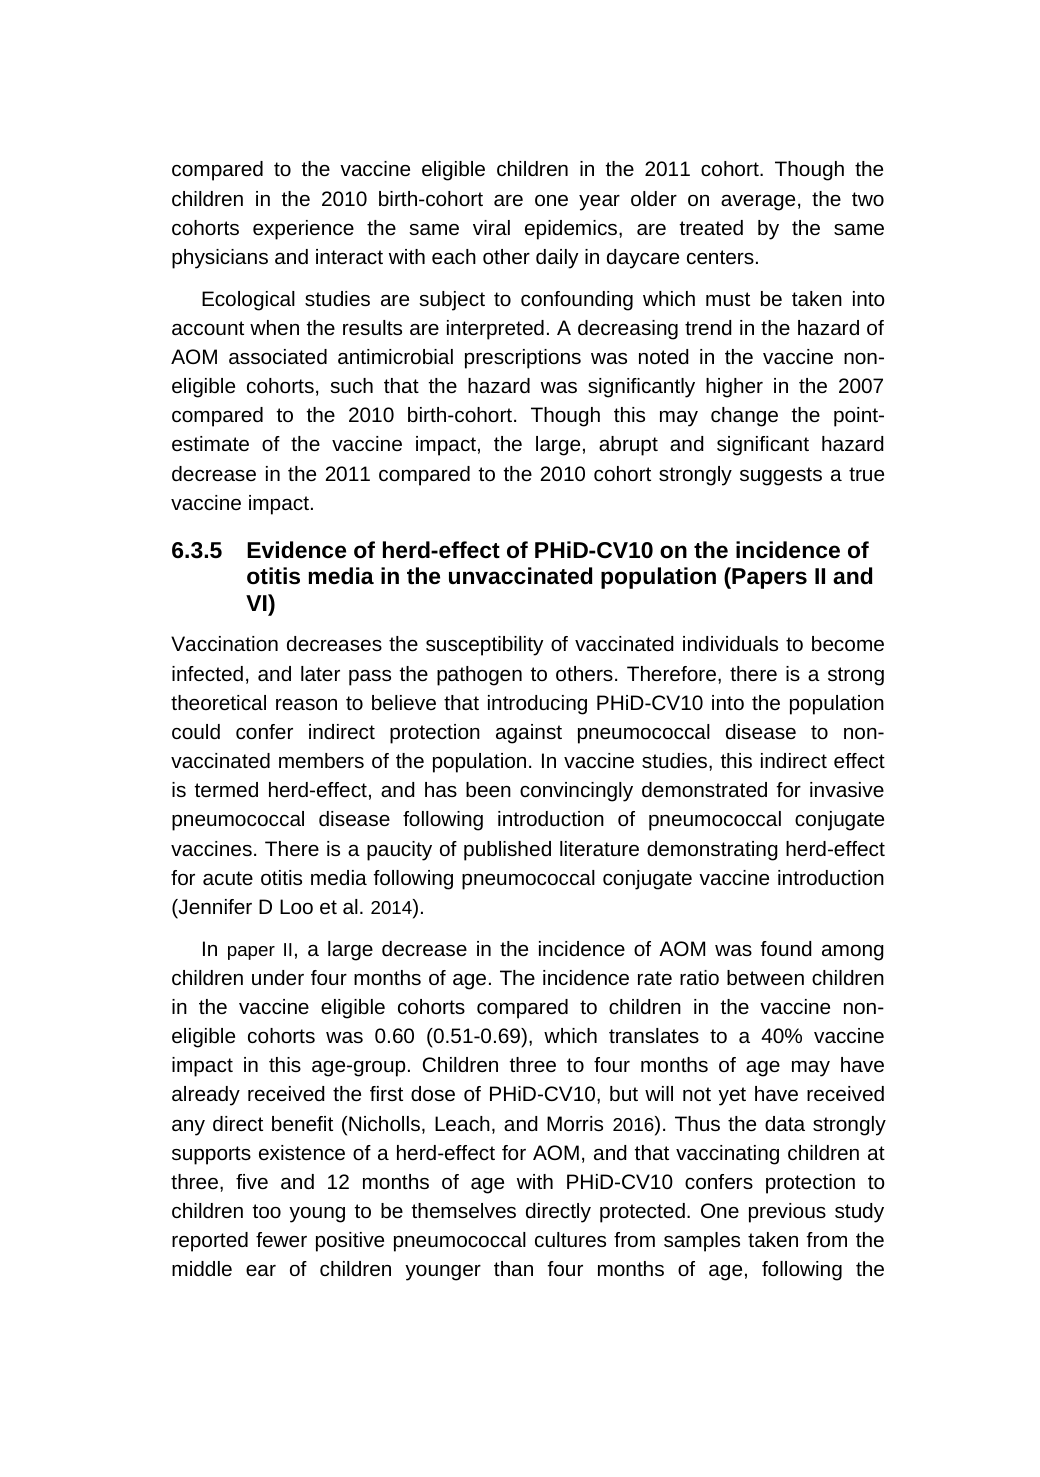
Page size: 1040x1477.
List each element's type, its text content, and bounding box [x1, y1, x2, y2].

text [171, 933, 886, 1283]
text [171, 153, 886, 270]
text Ecological studies are subject to confounding which must be taken into account when the results are interpreted. A decreasing trend in the hazard of AOM associated antimicrobial prescriptions was noted in the vaccine non-eligible cohorts, such that the hazard was significantly higher in the 2007 compared to the 2010 birth-cohort. Though this may change the point-estimate of the vaccine impact, the large, abrupt and significant hazard decrease in the 2011 compared to the 2010 cohort strongly suggests a true vaccine impact. [171, 283, 886, 516]
subtitle Evidence of herd-effect of PHiD-CV10 on the incidence of otitis media in the unvaccinated population (Papers II and VI) [171, 537, 886, 616]
text Vaccination decreases the susceptibility of vaccinated individuals to become infected, and later pass the pathogen to others. Therefore, there is a strong theoretical reason to believe that introducing PHiD-CV10 into the population could confer indirect protection against pneumococcal disease to non-vaccinated members of the population. In vaccine studies, this indirect effect is termed herd-effect, and has been convincingly demonstrated for invasive pneumococcal disease following introduction of pneumococcal conjugate vaccines. There is a paucity of published literature demonstrating herd-effect for acute otitis media following pneumococcal conjugate vaccine introduction (Jennifer D Loo et al. 2014). [171, 628, 886, 920]
